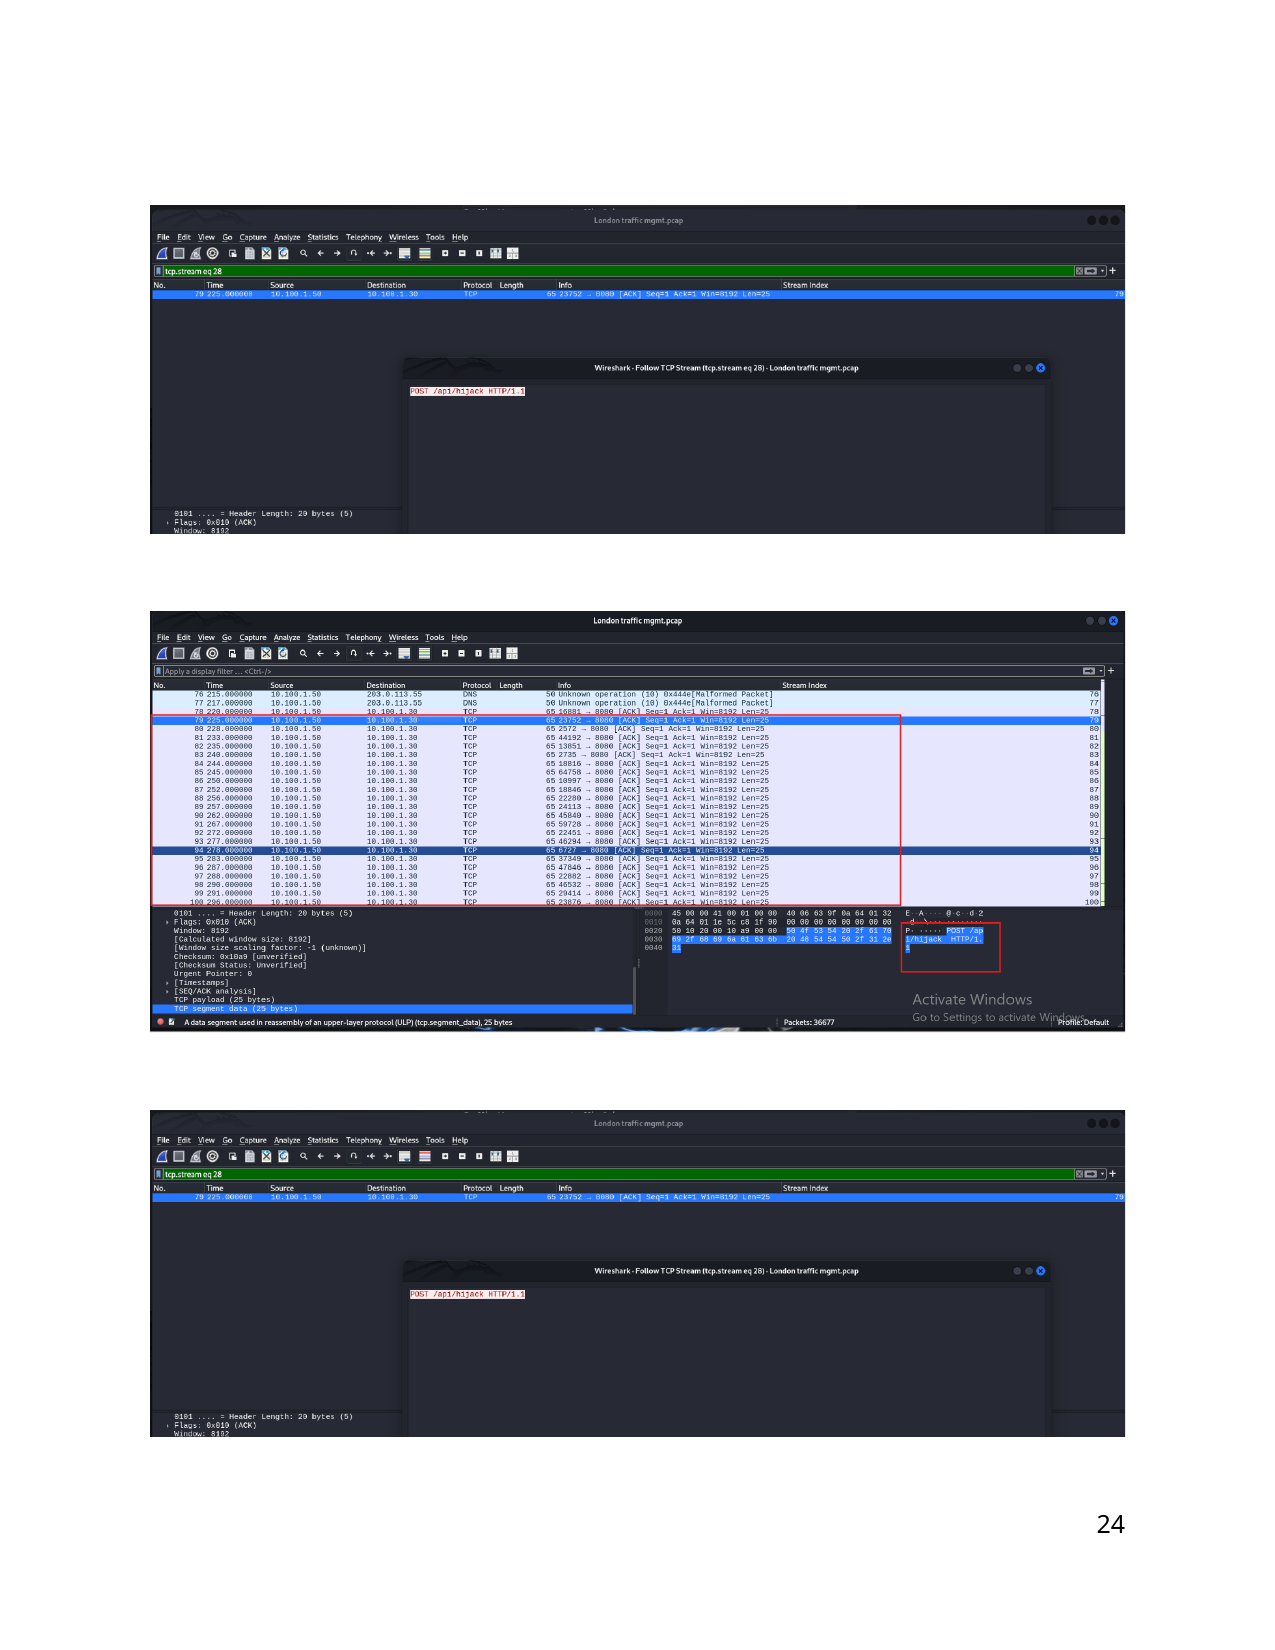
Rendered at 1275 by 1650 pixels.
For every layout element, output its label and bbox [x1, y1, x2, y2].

picture [150, 611, 1125, 1033]
picture [150, 1110, 1125, 1437]
picture [150, 205, 1125, 534]
